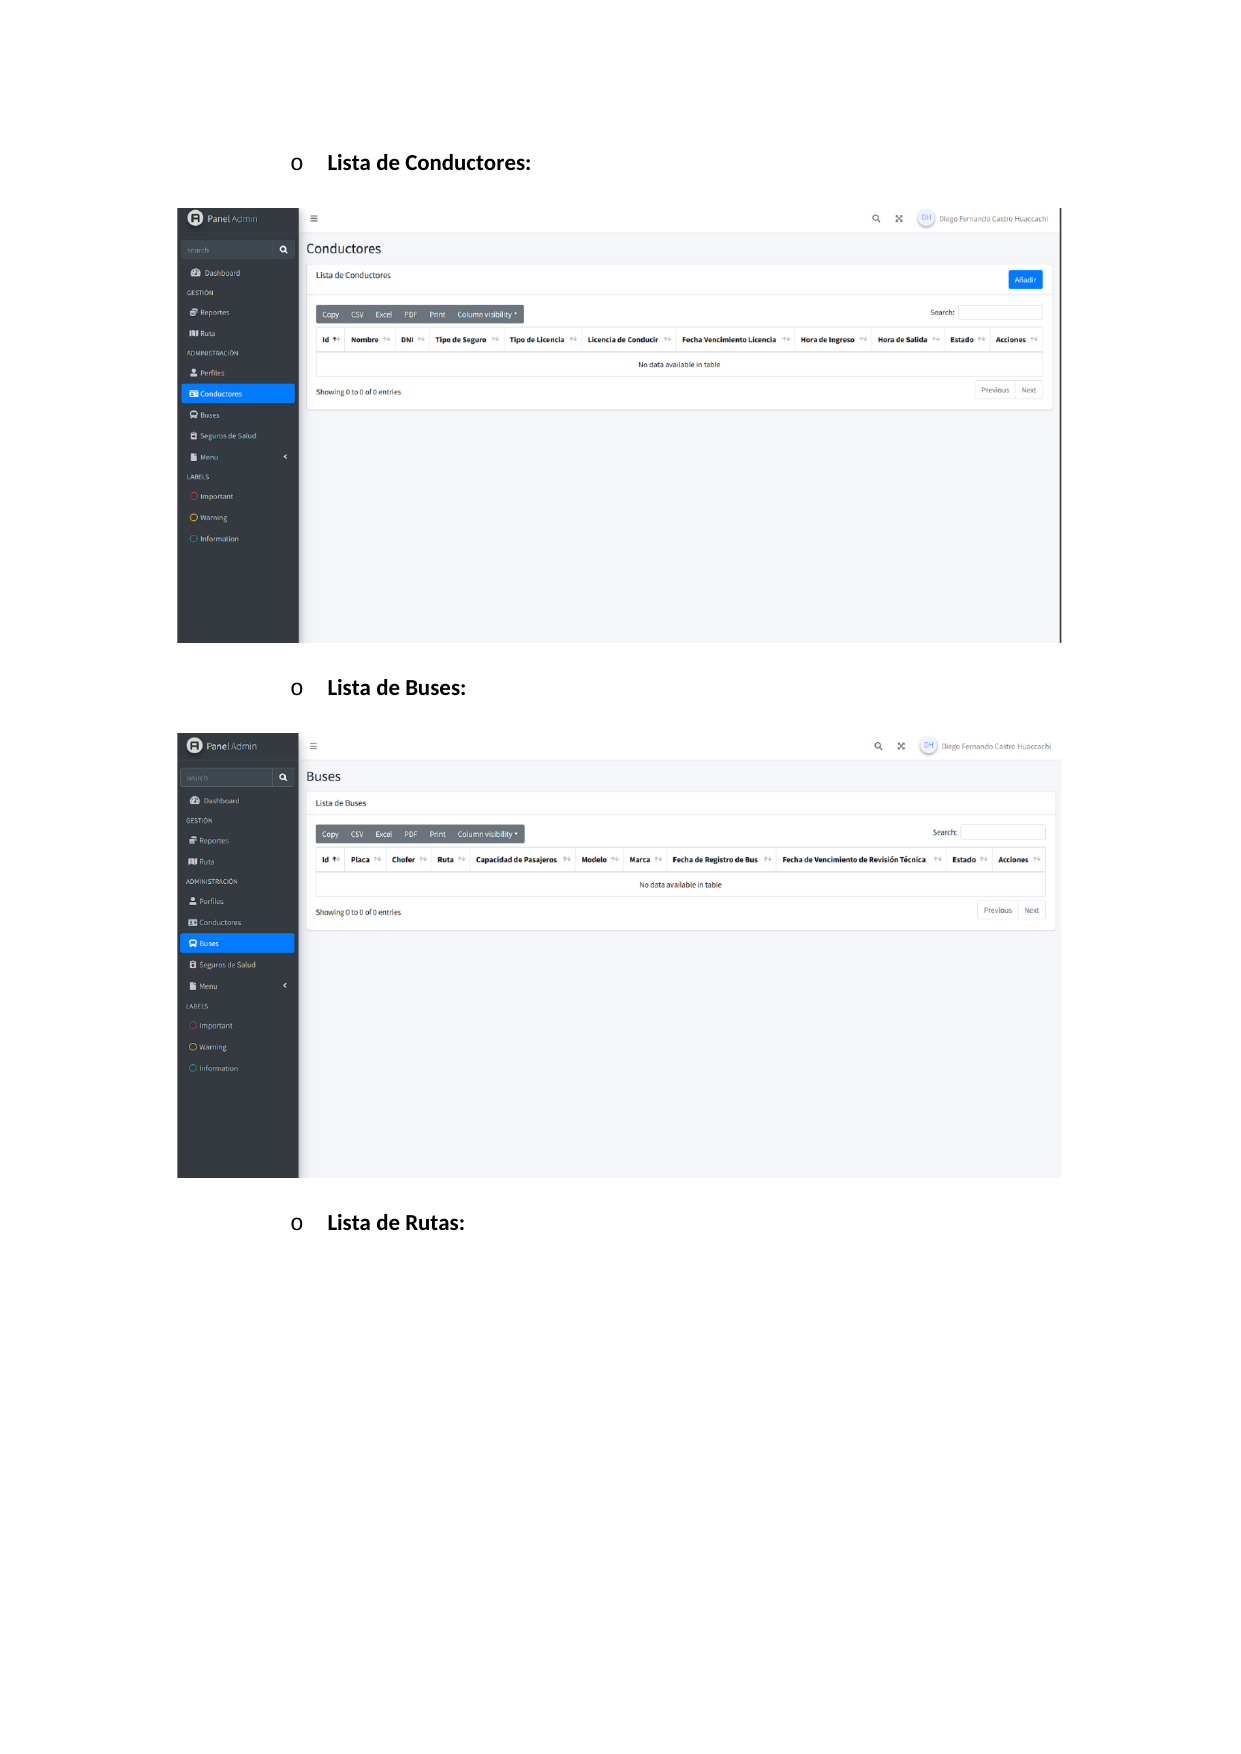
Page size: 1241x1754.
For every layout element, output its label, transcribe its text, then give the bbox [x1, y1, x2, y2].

picture [177, 208, 1062, 643]
picture [177, 733, 1062, 1178]
list Lista de Conductores: [290, 148, 1063, 177]
list Lista de Rutas: [290, 1208, 1063, 1237]
list Lista de Buses: [290, 673, 1063, 702]
